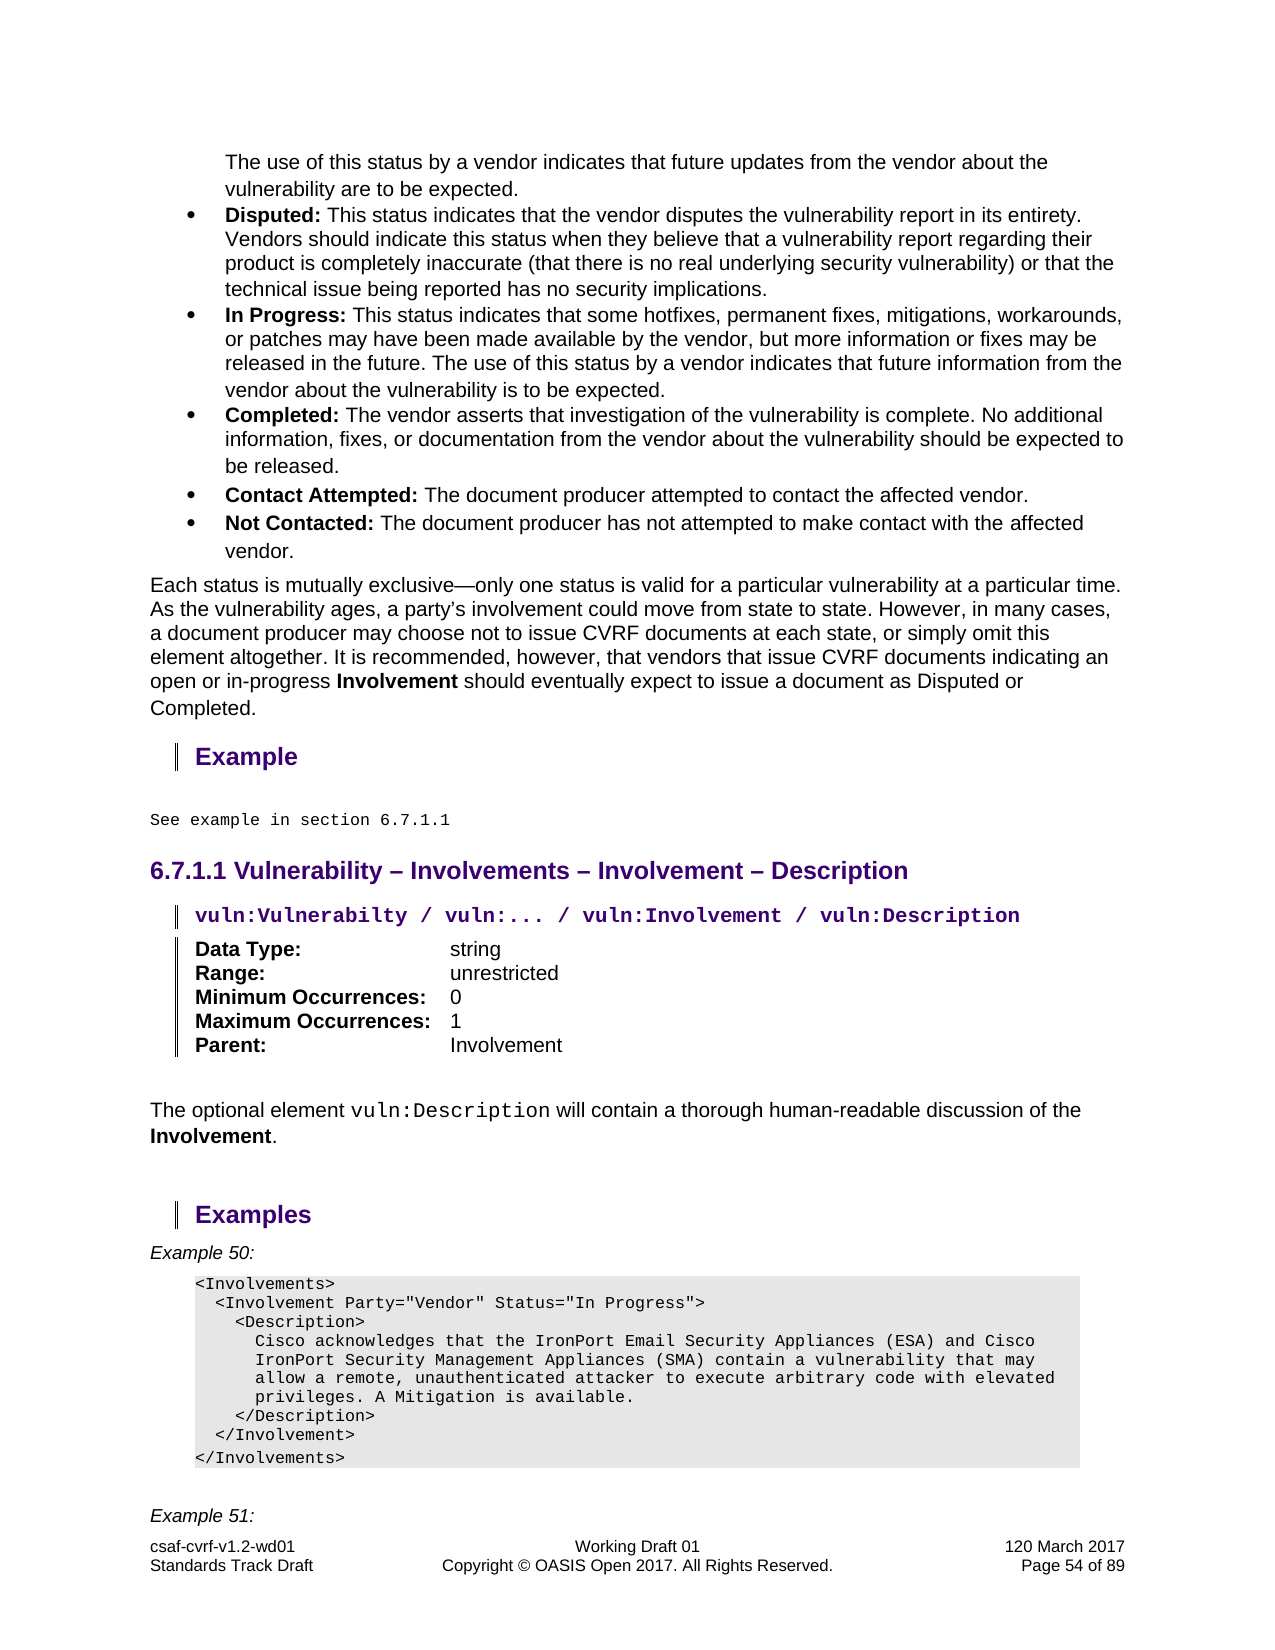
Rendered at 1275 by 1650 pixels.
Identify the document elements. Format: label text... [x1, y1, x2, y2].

text The optional element vuln:Description will contain a thorough human-readable discussion of the Involvement. [150, 1098, 1125, 1147]
subtitle Examples [178, 1201, 1125, 1229]
text <Involvements> <Involvement Party="Vendor" Status="In Progress"> [195, 1276, 1080, 1313]
list Disputed: This status indicates that the vendor disputes the vulnerability report in its entirety. Vendors should indicate this status when they believe that a vulnerability report regarding their product is completely inaccurate (that there is no real underlying security vulnerability) or that the technical issue being reported has no security implications. [187, 202, 1125, 303]
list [187, 150, 1125, 202]
list In Progress: This status indicates that some hotfixes, permanent fixes, mitigations, workarounds, or patches may have been made available by the vendor, but more information or fixes may be released in the future. The use of this status by a vendor indicates that future information from the vendor about the vulnerability is to be expected. [187, 303, 1125, 403]
text Cisco acknowledges that the IronPort Email Security Appliances (ESA) and Cisco IronPort Security Management Appliances (SMA) contain a vulnerability that may allow a remote, unauthenticated attacker to execute arbitrary code with elevated privileges. A Mitigation is available. </Description> [195, 1332, 1080, 1427]
subtitle Example [175, 742, 1125, 771]
list Contact Attempted: The document producer attempted to contact the affected vendor. [187, 480, 1125, 508]
list Not Contacted: The document producer has not attempted to make contact with the affected vendor. [187, 508, 1125, 565]
text Data Type: string Range: unrestricted Minimum Occurrences: 0 Maximum Occurrences: 1 Parent: Involvement [178, 937, 1080, 1057]
subtitle Vulnerability – Involvements – Involvement – Description [150, 856, 1125, 884]
text Example : [150, 1505, 1125, 1526]
text </Involvement> </Involvements> [195, 1427, 1080, 1468]
text Each status is mutually exclusive—only one status is valid for a particular vulnerability at a particular time. As the vulnerability ages, a party’s involvement could move from state to state. However, in many cases, a document producer may choose not to issue CVRF documents at each state, or simply omit this element altogether. It is recommended, however, that vendors that issue CVRF documents indicating an open or in-progress Involvement should eventually expect to issue a document as Disputed or Completed. [150, 573, 1125, 722]
text Example : [150, 1242, 1125, 1263]
subtitle vuln:Vulnerabilty / vuln:... / vuln:Involvement / vuln:Description [178, 905, 1125, 929]
text <Description> [195, 1313, 1080, 1332]
text See example in section 6.7.1.1 [150, 812, 1125, 831]
list Completed: The vendor asserts that investigation of the vulnerability is complete. No additional information, fixes, or documentation from the vendor about the vulnerability should be expected to be released. [187, 403, 1125, 480]
